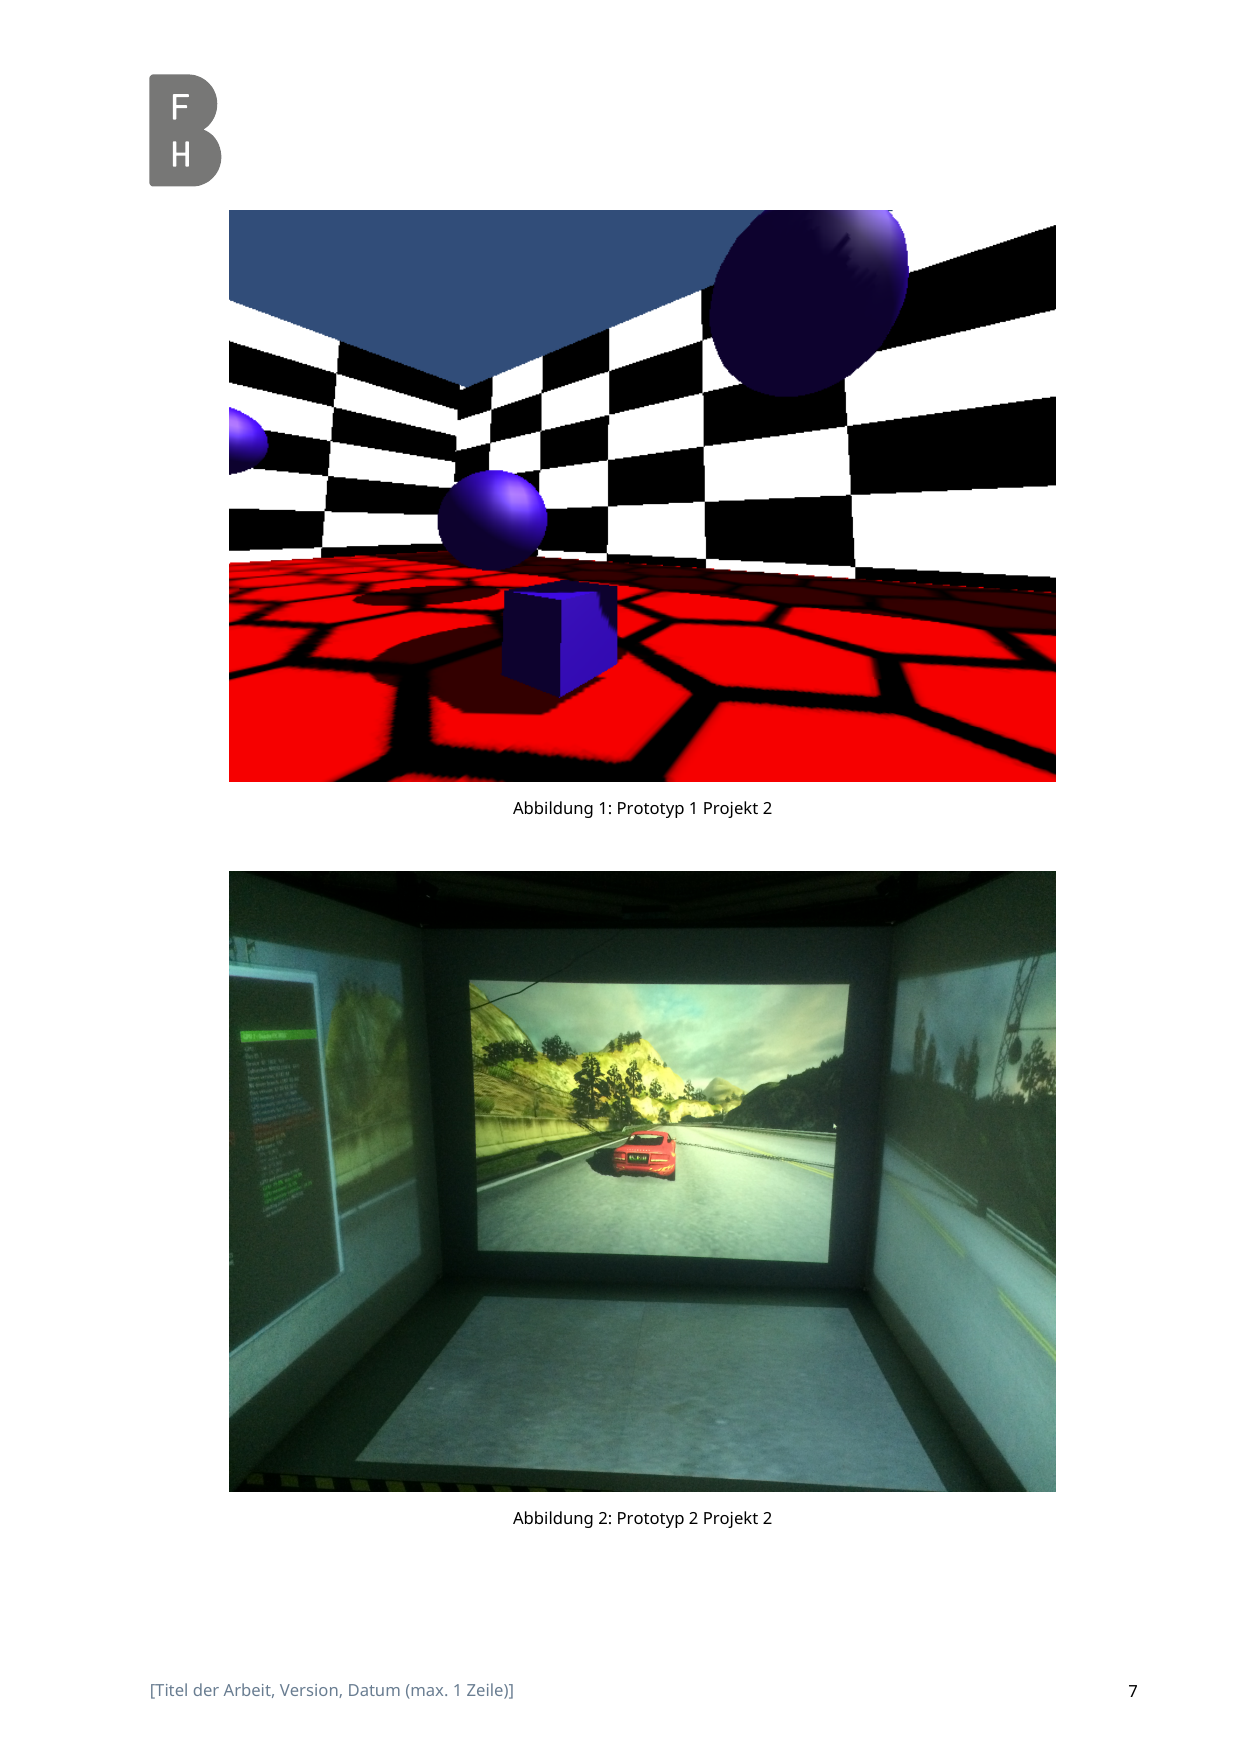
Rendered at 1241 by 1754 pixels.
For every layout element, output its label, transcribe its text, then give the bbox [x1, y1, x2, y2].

picture [229, 210, 1056, 782]
picture [229, 871, 1056, 1492]
text Abbildung 1: Prototyp 1 Projekt 2 [149, 794, 1136, 819]
text Abbildung 2: Prototyp 2 Projekt 2 [149, 1504, 1136, 1529]
